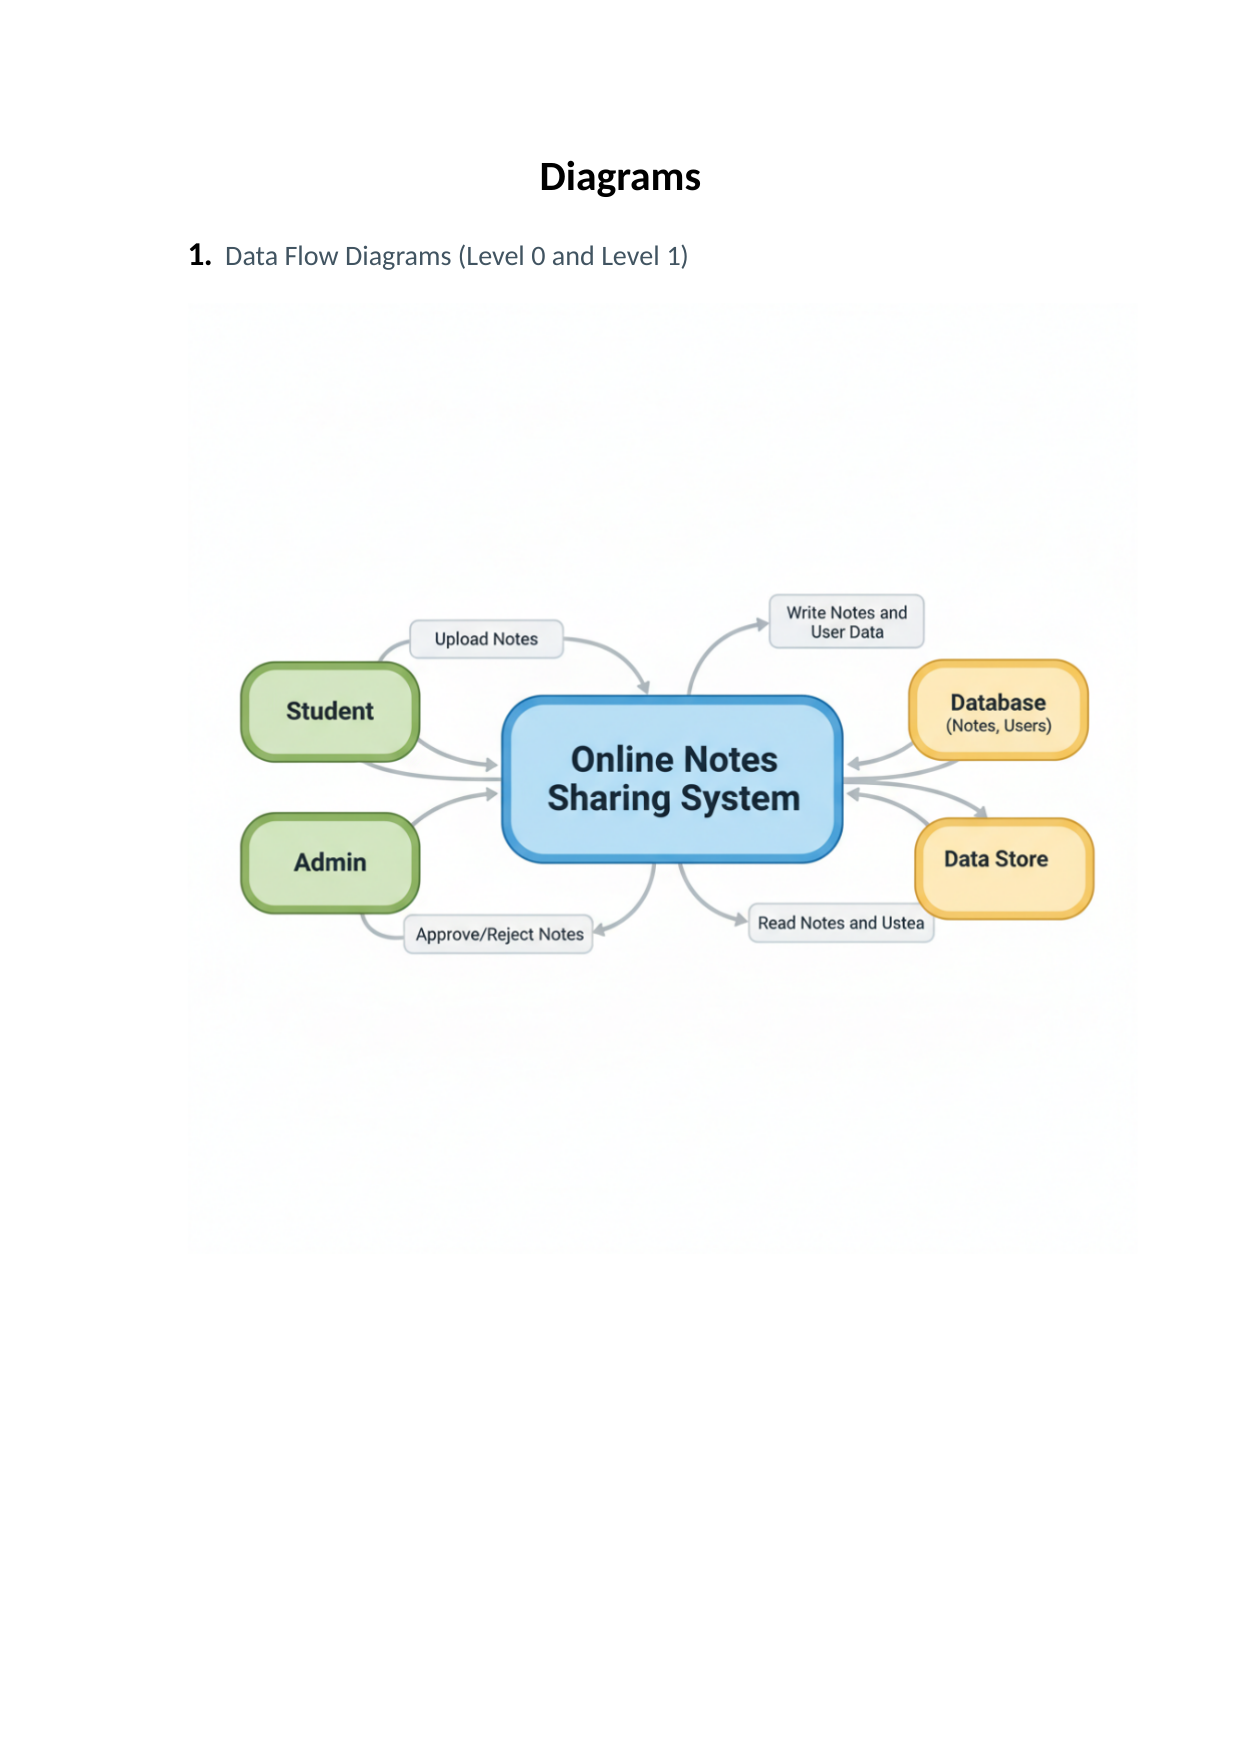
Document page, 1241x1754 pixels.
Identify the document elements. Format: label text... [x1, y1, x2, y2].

picture [187, 303, 1138, 1254]
list Data Flow Diagrams (Level 0 and Level 1) [187, 233, 1090, 274]
text Diagrams [150, 150, 1090, 201]
